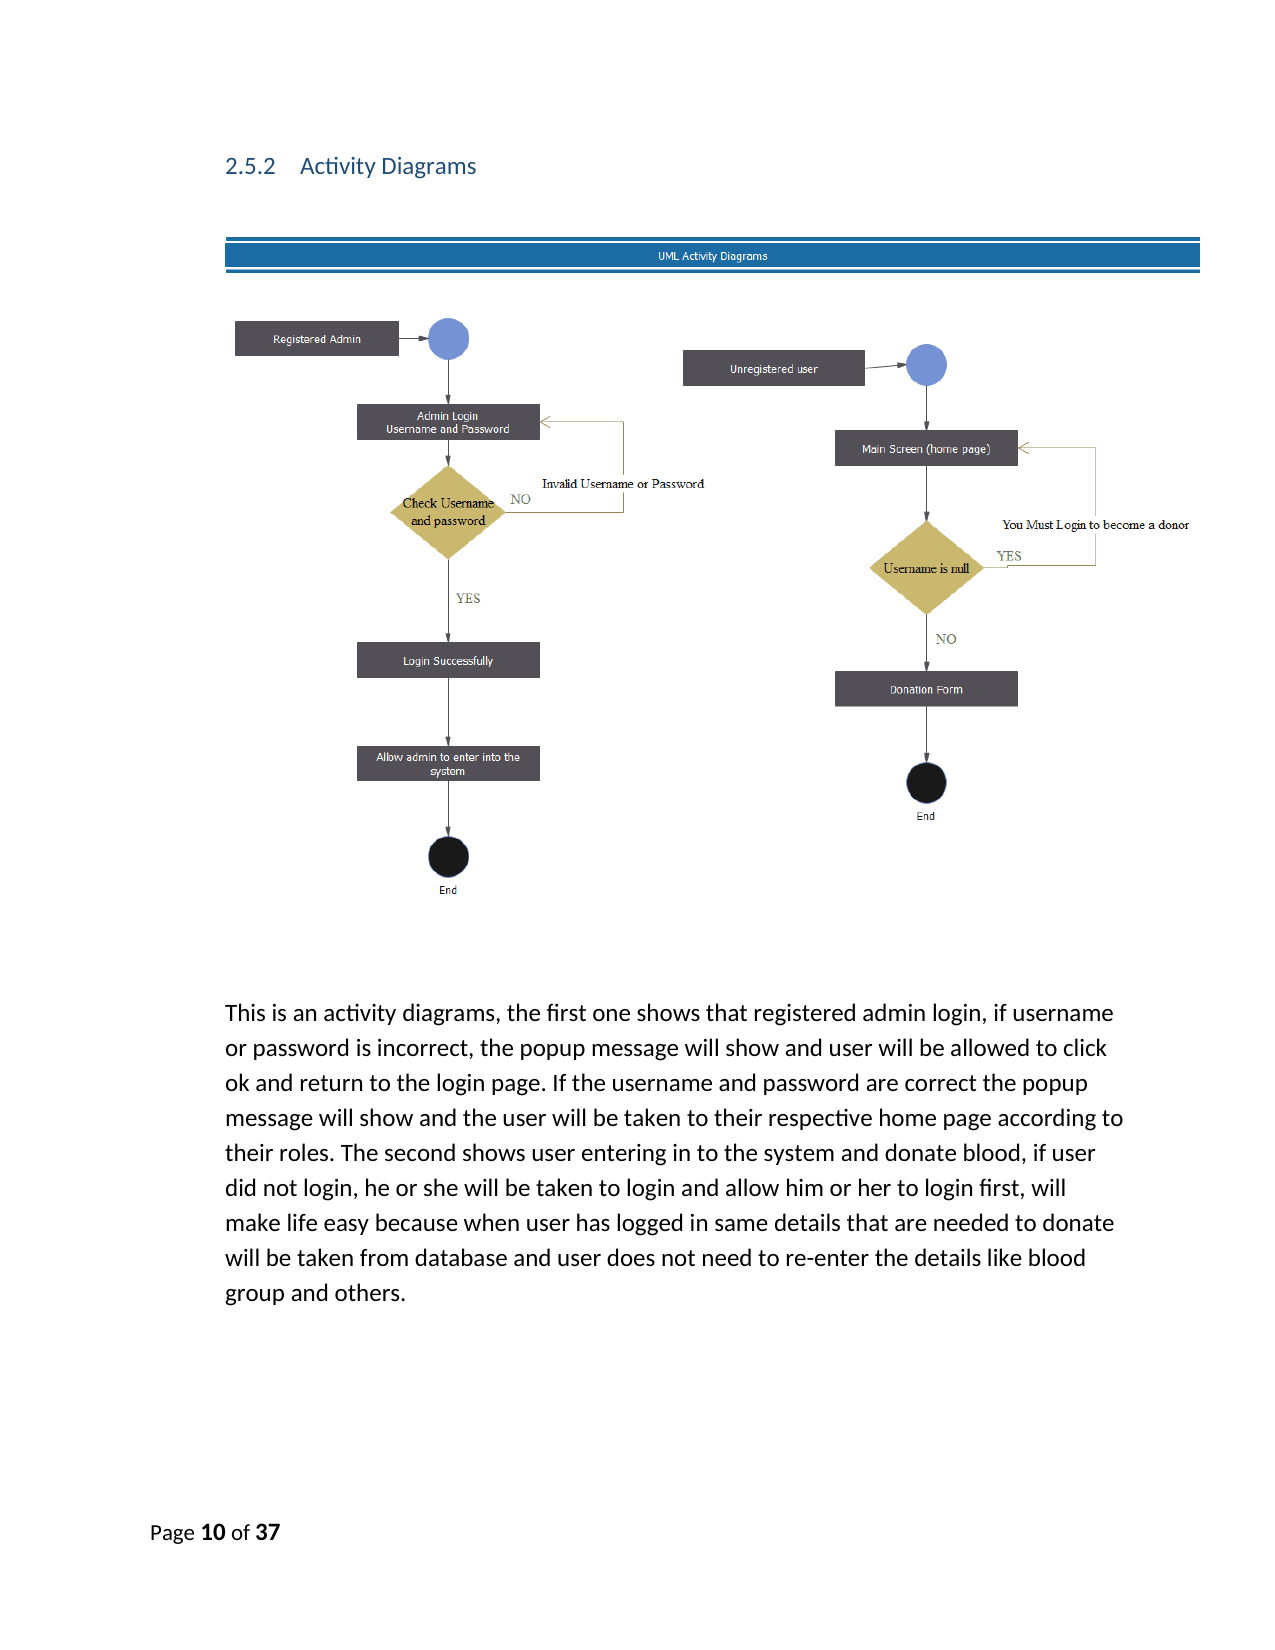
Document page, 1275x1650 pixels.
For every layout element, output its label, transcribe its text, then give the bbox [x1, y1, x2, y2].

subtitle Activity Diagrams [225, 150, 1125, 181]
text This is an activity diagrams, the first one shows that registered admin login, if username or password is incorrect, the popup message will show and user will be allowed to click ok and return to the login page. If the username and password are correct the popup message will show and the user will be taken to their respective home page according to their roles. The second shows user entering in to the system and donate blood, if user did not login, he or she will be taken to login and allow him or her to login first, will make life easy because when user has logged in same details that are needed to donate will be taken from database and user does not need to re-enter the details like blood group and others. [225, 997, 1125, 1308]
picture [225, 236, 1200, 925]
